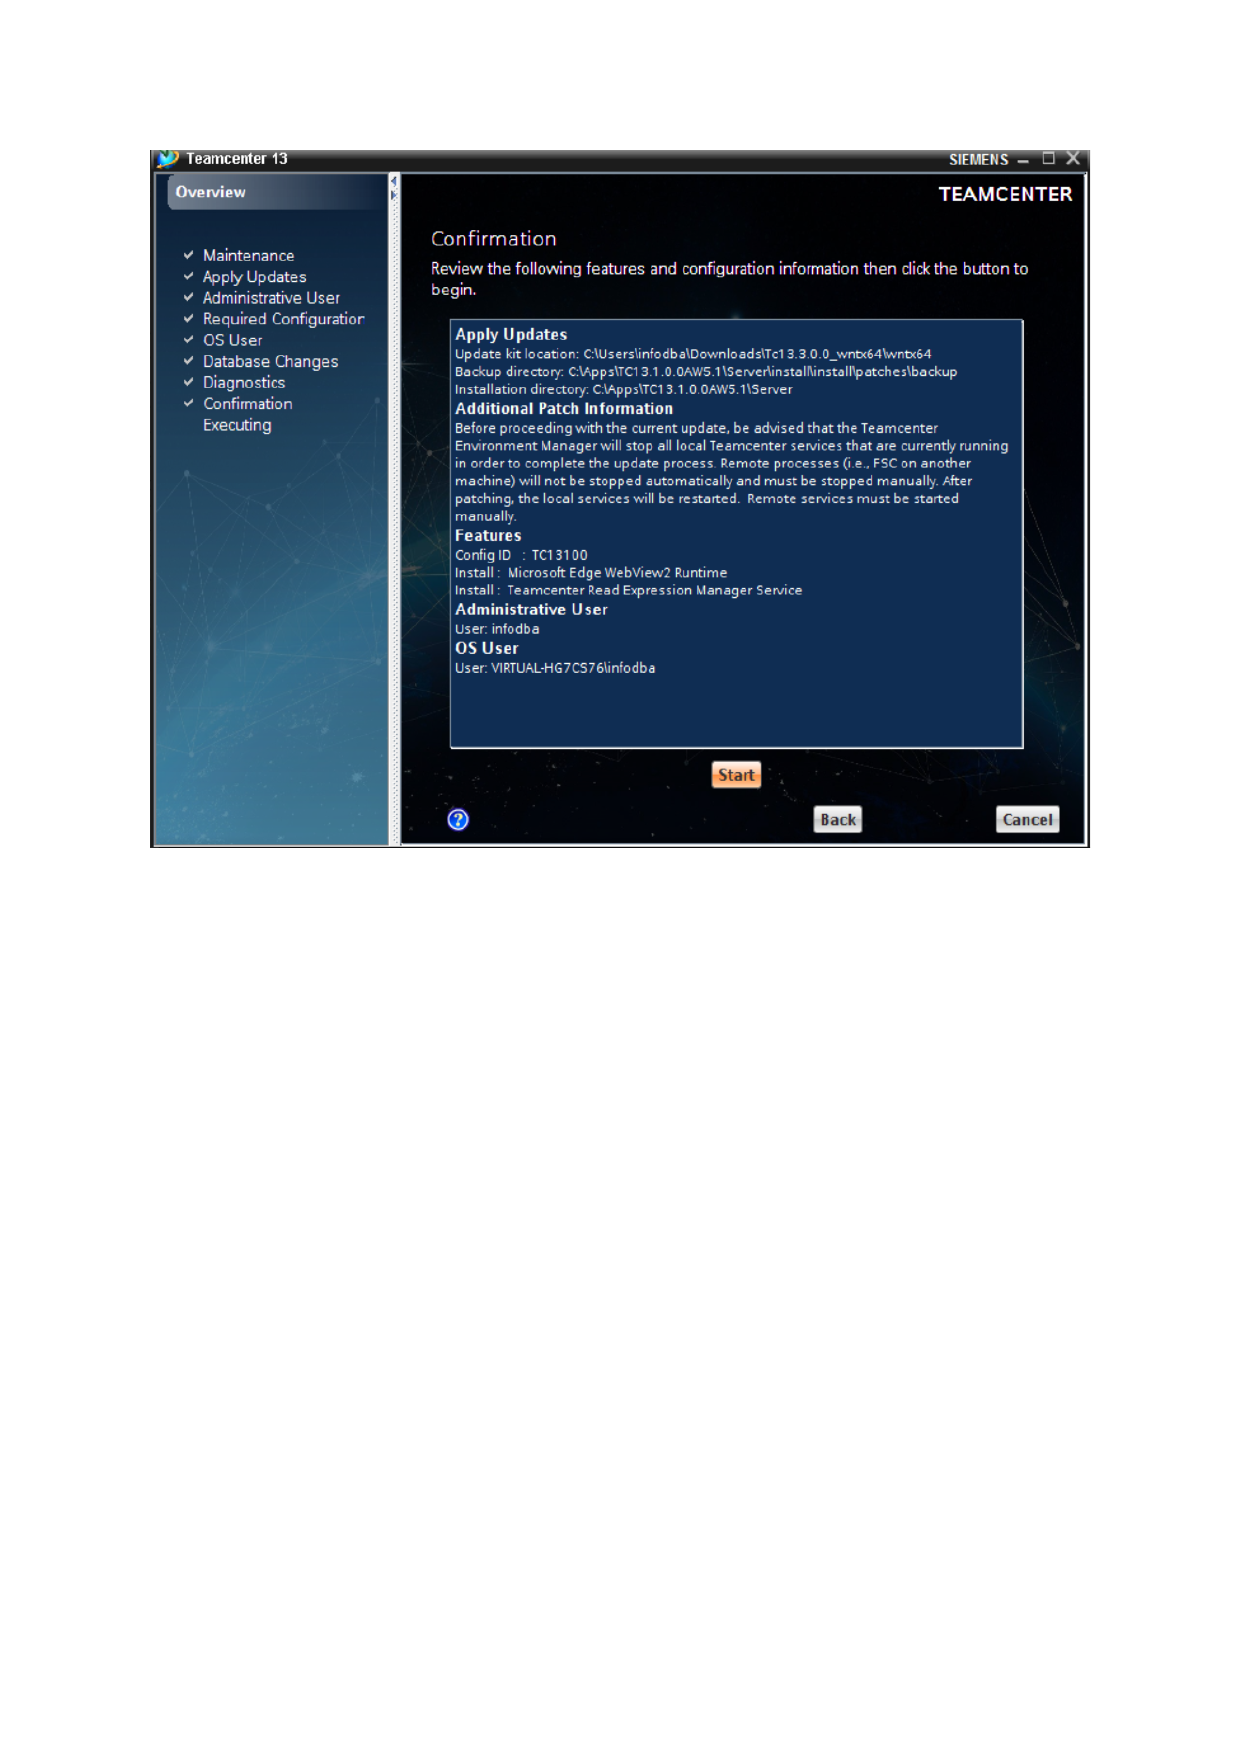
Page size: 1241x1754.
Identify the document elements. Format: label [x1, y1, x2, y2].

picture [150, 150, 1091, 848]
